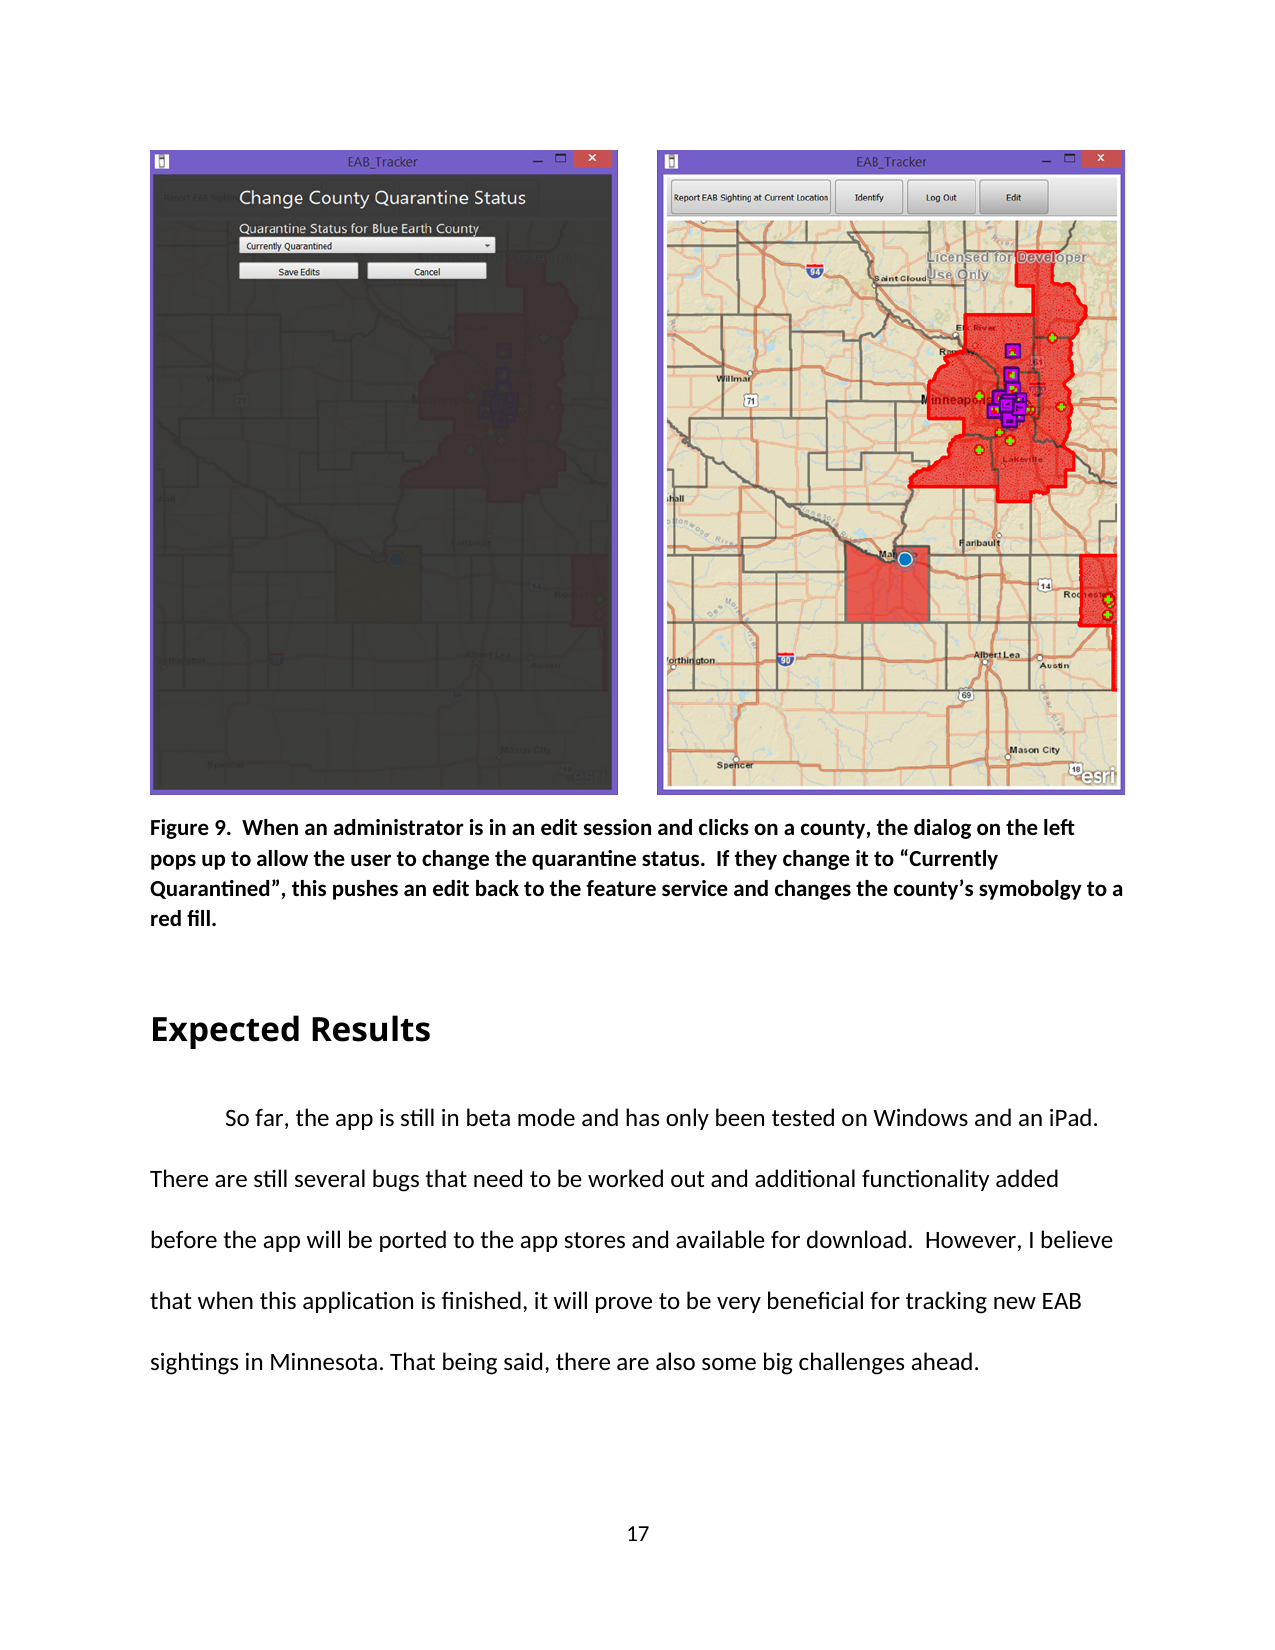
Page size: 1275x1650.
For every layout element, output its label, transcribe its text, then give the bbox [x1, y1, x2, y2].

text So far, the app is still in beta mode and has only been tested on Windows and an iPad. There are still several bugs that need to be worked out and additional functionality added before the app will be ported to the app stores and available for download. However, I believe that when this application is finished, it will prove to be very beneficial for tracking new EAB sightings in Minnesota. That being said, there are also some big challenges ahead. [150, 1102, 1125, 1377]
text Figure 9. When an administrator is in an edit session and clicks on a county, the dialog on the left pops up to allow the user to change the quarantine status. If they change it to “Currently Quarantined”, this pushes an edit back to the feature service and changes the county’s symobolgy to a red fill. [150, 813, 1125, 932]
picture [150, 150, 1125, 795]
subtitle Expected Results [150, 1006, 1125, 1052]
